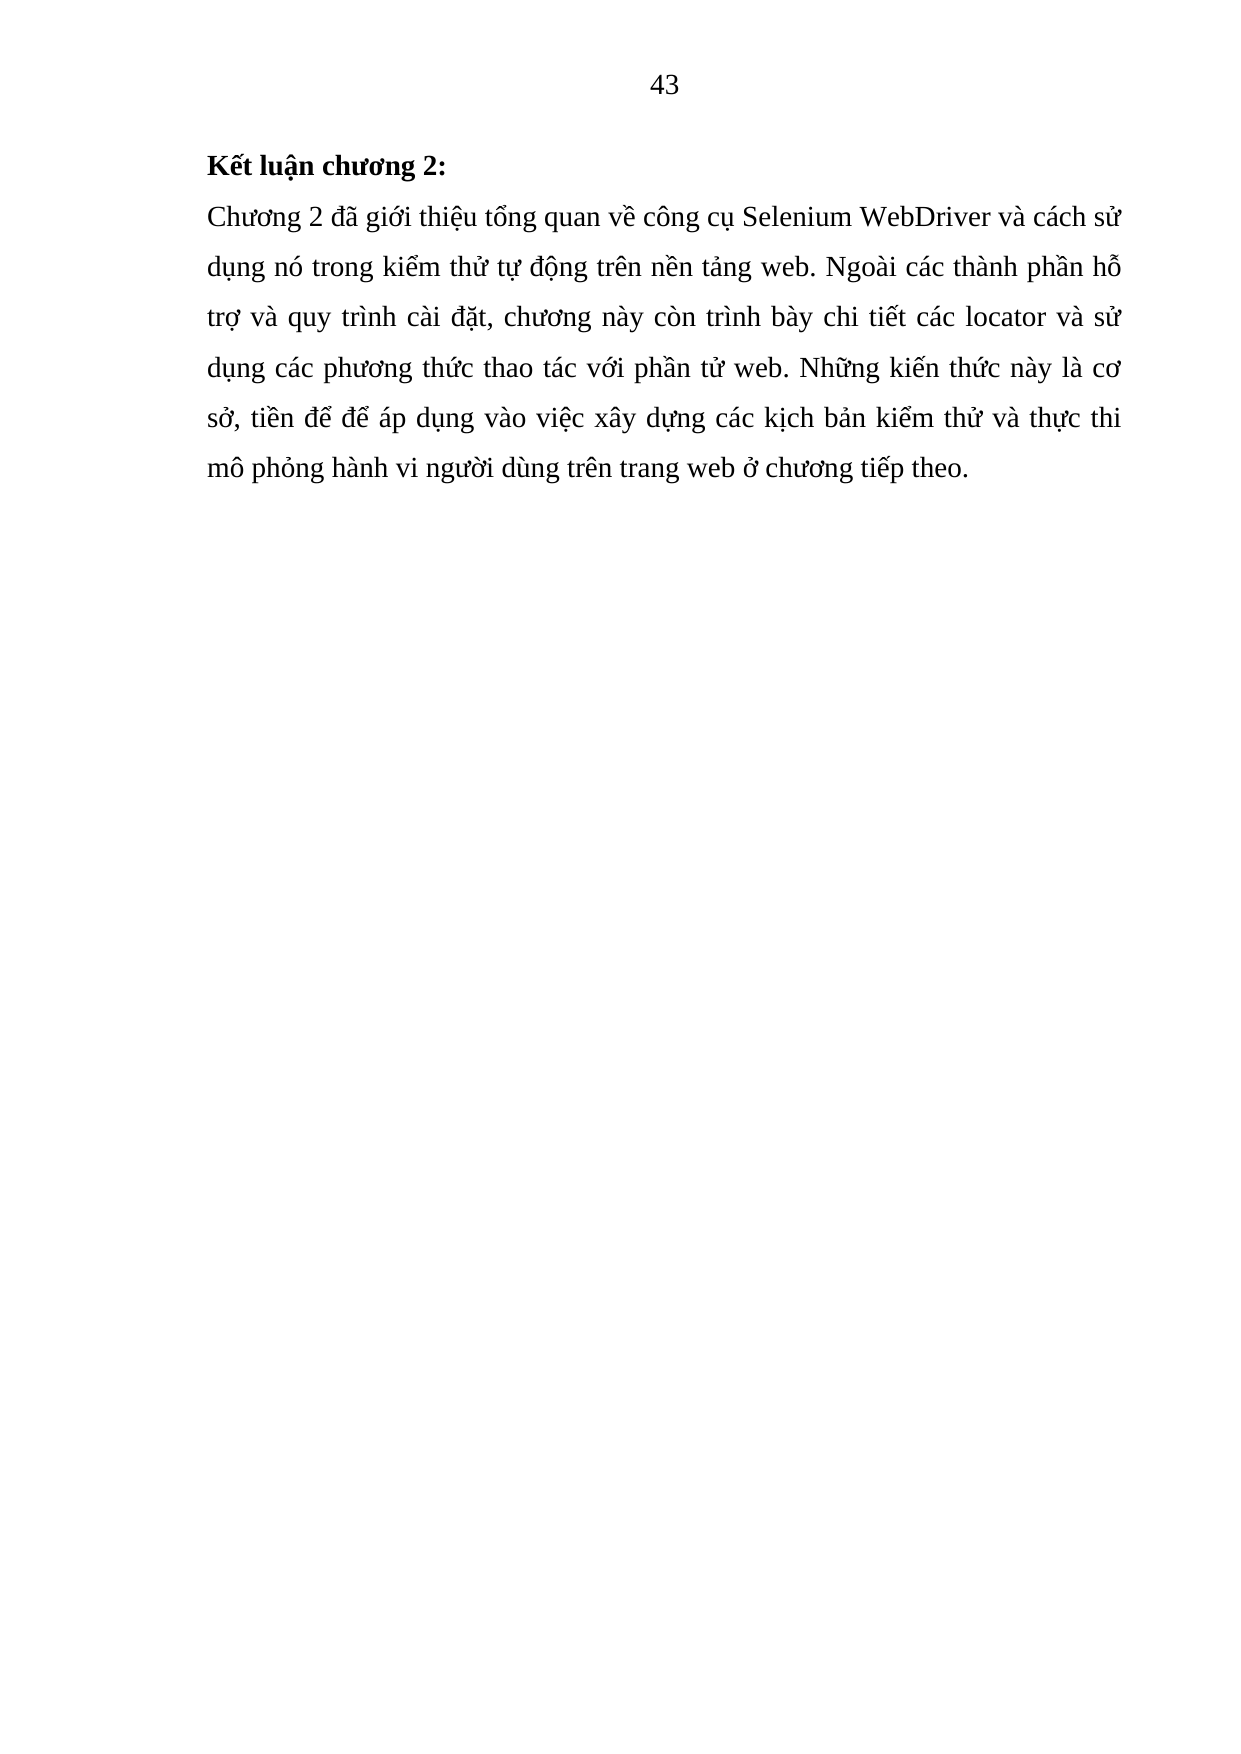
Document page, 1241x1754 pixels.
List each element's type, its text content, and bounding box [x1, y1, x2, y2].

text Chương 2 đã giới thiệu tổng quan về công cụ Selenium WebDriver và cách sử dụng nó trong kiểm thử tự động trên nền tảng web. Ngoài các thành phần hỗ trợ và quy trình cài đặt, chương này còn trình bày chi tiết các locator và sử dụng các phương thức thao tác với phần tử web. Những kiến thức này là cơ sở, tiền để để áp dụng vào việc xây dựng các kịch bản kiểm thử và thực thi mô phỏng hành vi người dùng trên trang web ở chương tiếp theo. [207, 199, 1122, 484]
text Kết luận chương 2: [207, 148, 1122, 181]
